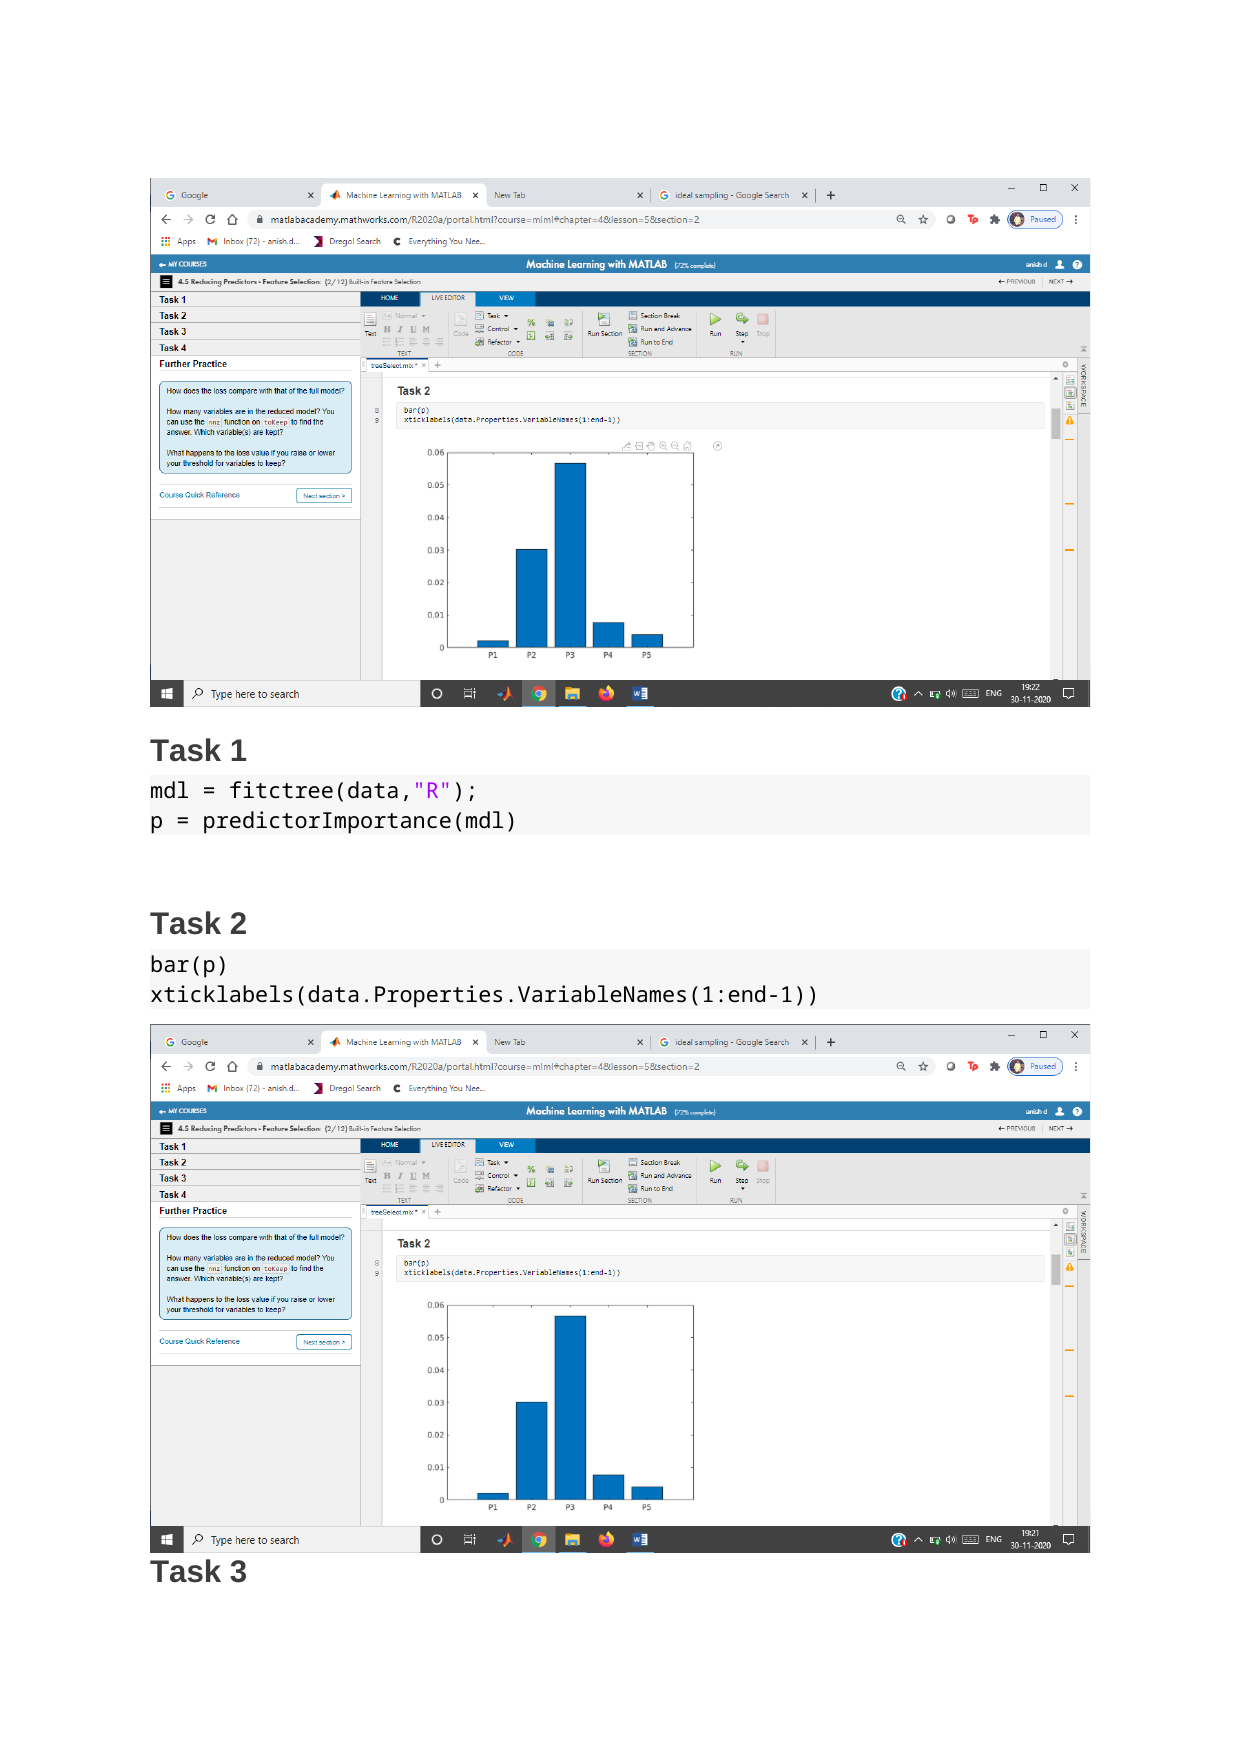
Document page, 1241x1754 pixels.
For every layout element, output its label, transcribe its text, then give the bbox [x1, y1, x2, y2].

text Task 3 [150, 1553, 1074, 1589]
text bar(p) [150, 949, 1090, 979]
picture [150, 178, 1091, 707]
text Task 1 [150, 732, 1074, 768]
text mdl = fitctree(data,"R"); [150, 775, 1090, 805]
text p = predictorImportance(mdl) [150, 805, 1090, 835]
picture [150, 1024, 1091, 1553]
text Task 2 [150, 905, 1074, 941]
text xticklabels(data.Properties.VariableNames(1:end-1)) [150, 979, 1090, 1009]
